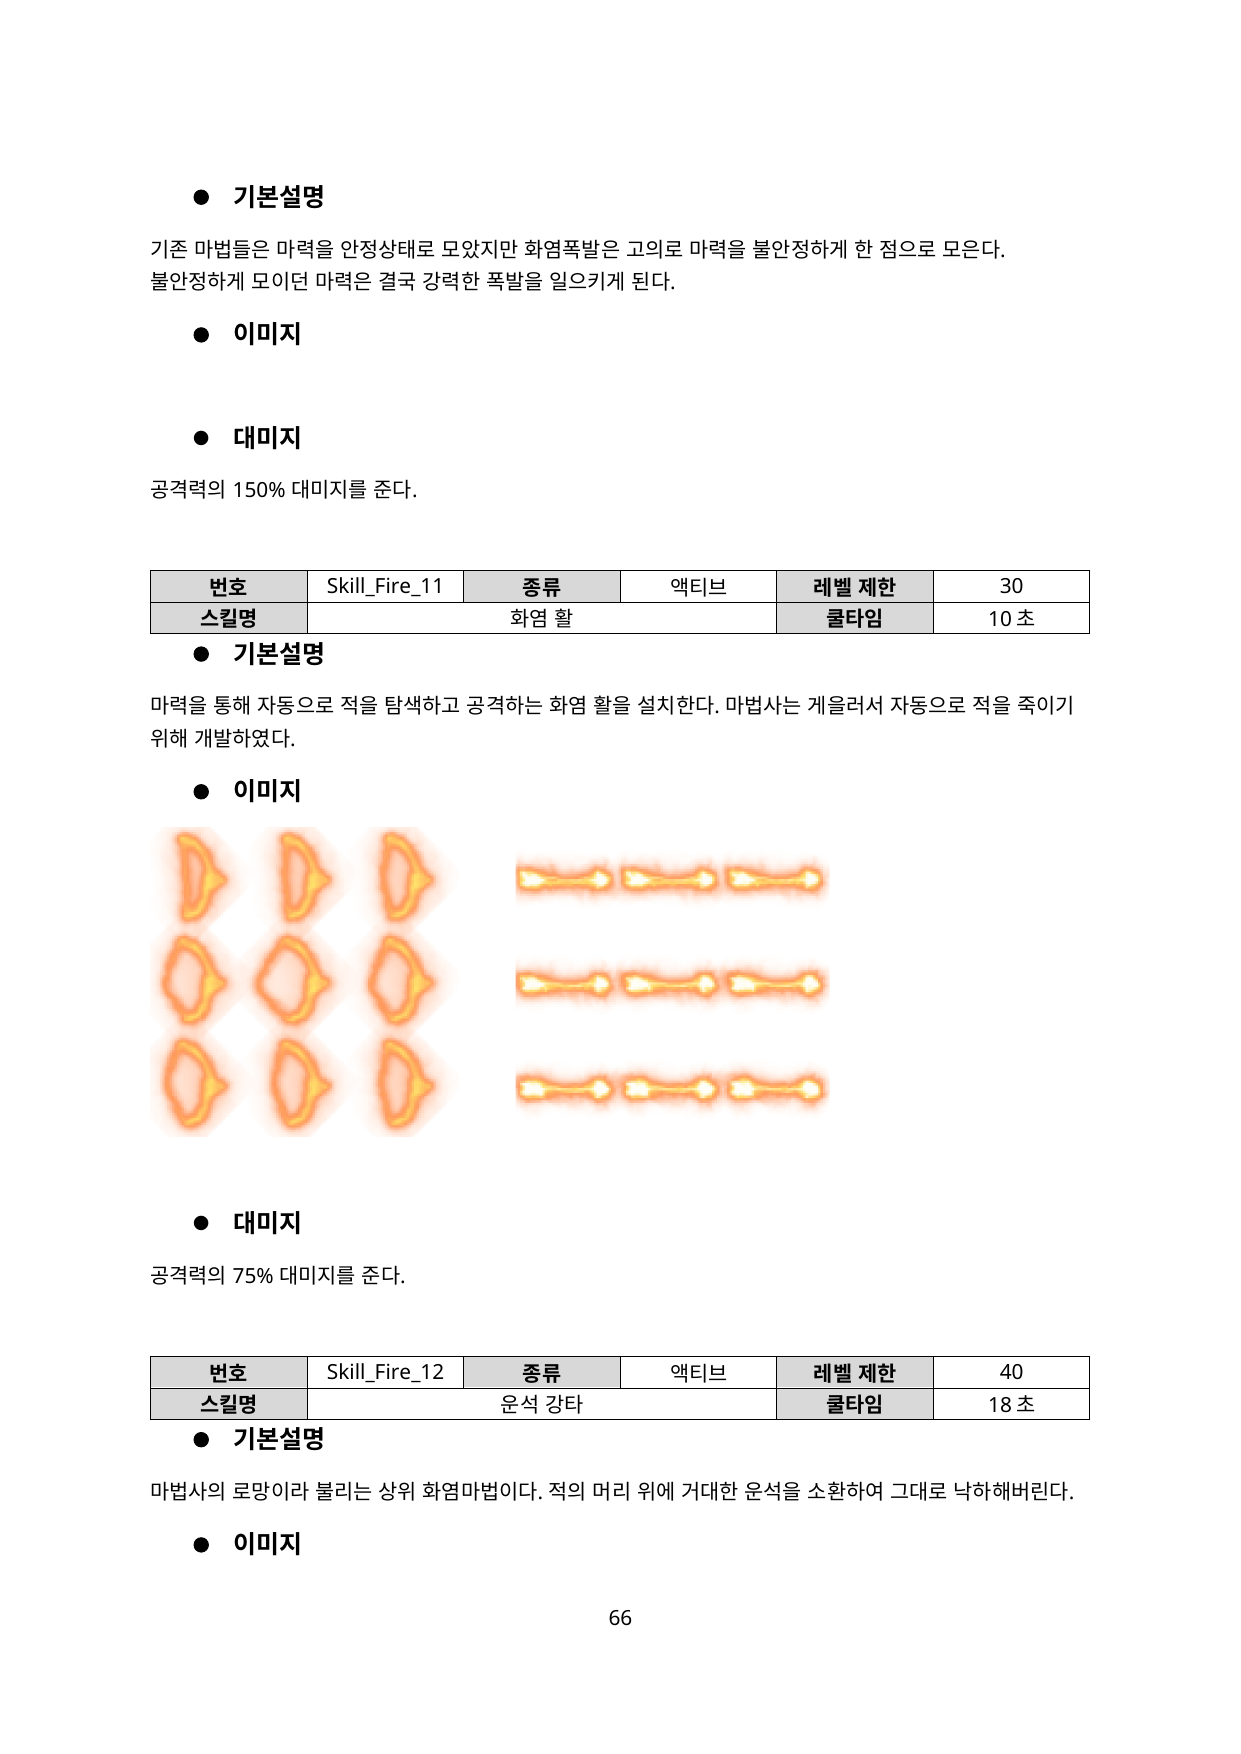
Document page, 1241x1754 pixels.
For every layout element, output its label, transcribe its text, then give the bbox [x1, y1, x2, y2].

text 기존 마법들은 마력을 안정상태로 모았지만 화염폭발은 고의로 마력을 불안정하게 한 점으로 모은다. 불안정하게 모이던 마력은 결국 강력한 폭발을 일으키게 된다. [150, 233, 1090, 296]
text 공격력의 150% 대미지를 준다. [150, 474, 1090, 504]
table_cell 18초 [934, 1389, 1089, 1419]
table_header 번호 [151, 571, 307, 602]
table_header 40 [934, 1357, 1089, 1387]
list 이미지 [192, 772, 1090, 808]
table_cell 쿨타임 [777, 603, 933, 633]
table_header 레벨 제한 [777, 1357, 933, 1387]
list 대미지 [192, 418, 1090, 454]
table_cell 화염 활 [308, 603, 776, 633]
text 공격력의 75% 대미지를 준다. [150, 1259, 1090, 1290]
table_cell 쿨타임 [777, 1389, 933, 1419]
table_header 종류 [464, 1357, 620, 1387]
table_header 레벨 제한 [777, 571, 933, 602]
table_cell 스킬명 [151, 1389, 307, 1419]
table_header Skill_Fire_11 [308, 571, 463, 602]
list 이미지 [192, 1525, 1090, 1561]
list 이미지 [192, 315, 1090, 351]
text 마력을 통해 자동으로 적을 탐색하고 공격하는 화염 활을 설치한다. 마법사는 게을러서 자동으로 적을 죽이기 위해 개발하였다. [150, 690, 1090, 753]
list 기본설명 [192, 634, 1090, 670]
table_cell 운석 강타 [308, 1389, 776, 1419]
table_header 종류 [464, 571, 620, 602]
table_header 번호 [151, 1357, 307, 1387]
table_header 액티브 [621, 571, 776, 602]
text 마법사의 로망이라 불리는 상위 화염마법이다. 적의 머리 위에 거대한 운석을 소환하여 그대로 낙하해버린다. [150, 1476, 1090, 1506]
list 기본설명 [192, 1420, 1090, 1456]
list 대미지 [192, 1204, 1090, 1240]
list 기본설명 [192, 177, 1090, 213]
table_header 30 [934, 571, 1089, 602]
table_cell 스킬명 [151, 603, 307, 633]
table_header 액티브 [621, 1357, 776, 1387]
picture [515, 827, 830, 1142]
table_header Skill_Fire_12 [308, 1357, 463, 1387]
table_cell 10초 [934, 603, 1089, 633]
picture [150, 827, 460, 1137]
